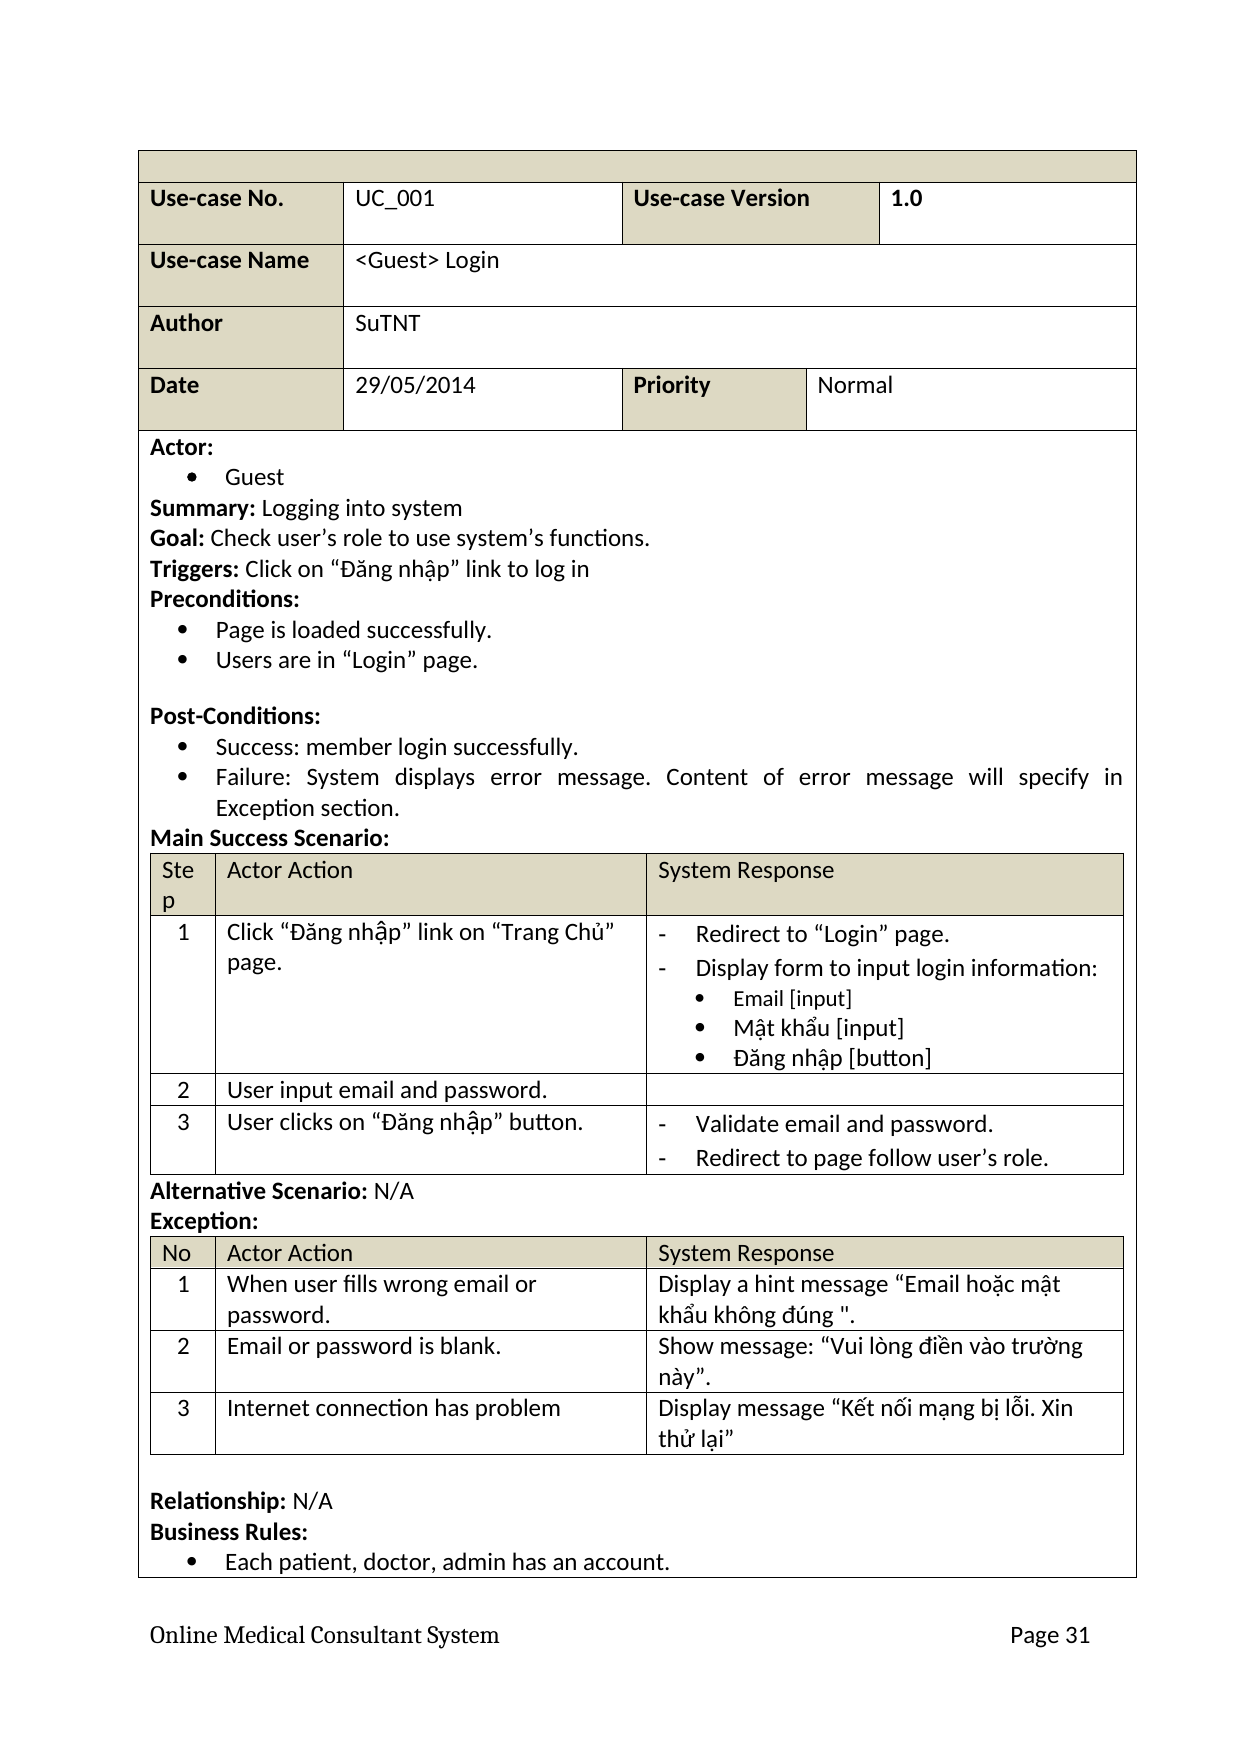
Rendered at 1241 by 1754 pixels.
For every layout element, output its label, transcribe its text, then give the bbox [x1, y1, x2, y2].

table_cell SuTNT [344, 307, 1136, 368]
table_cell 29/05/2014 [344, 369, 622, 430]
table_cell Use-case Name [139, 245, 343, 306]
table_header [139, 151, 1136, 182]
table_cell 1.0 [880, 183, 1136, 244]
table_cell Priority [623, 369, 806, 430]
table_cell <Guest> Login [344, 245, 1136, 306]
table_cell Use-case Version [623, 183, 879, 244]
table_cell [139, 431, 1136, 1577]
table_cell UC_001 [344, 183, 622, 244]
table_cell Use-case No. [139, 183, 343, 244]
table_cell Normal [807, 369, 1136, 430]
table_cell Author [139, 307, 343, 368]
table_cell Date [139, 369, 343, 430]
